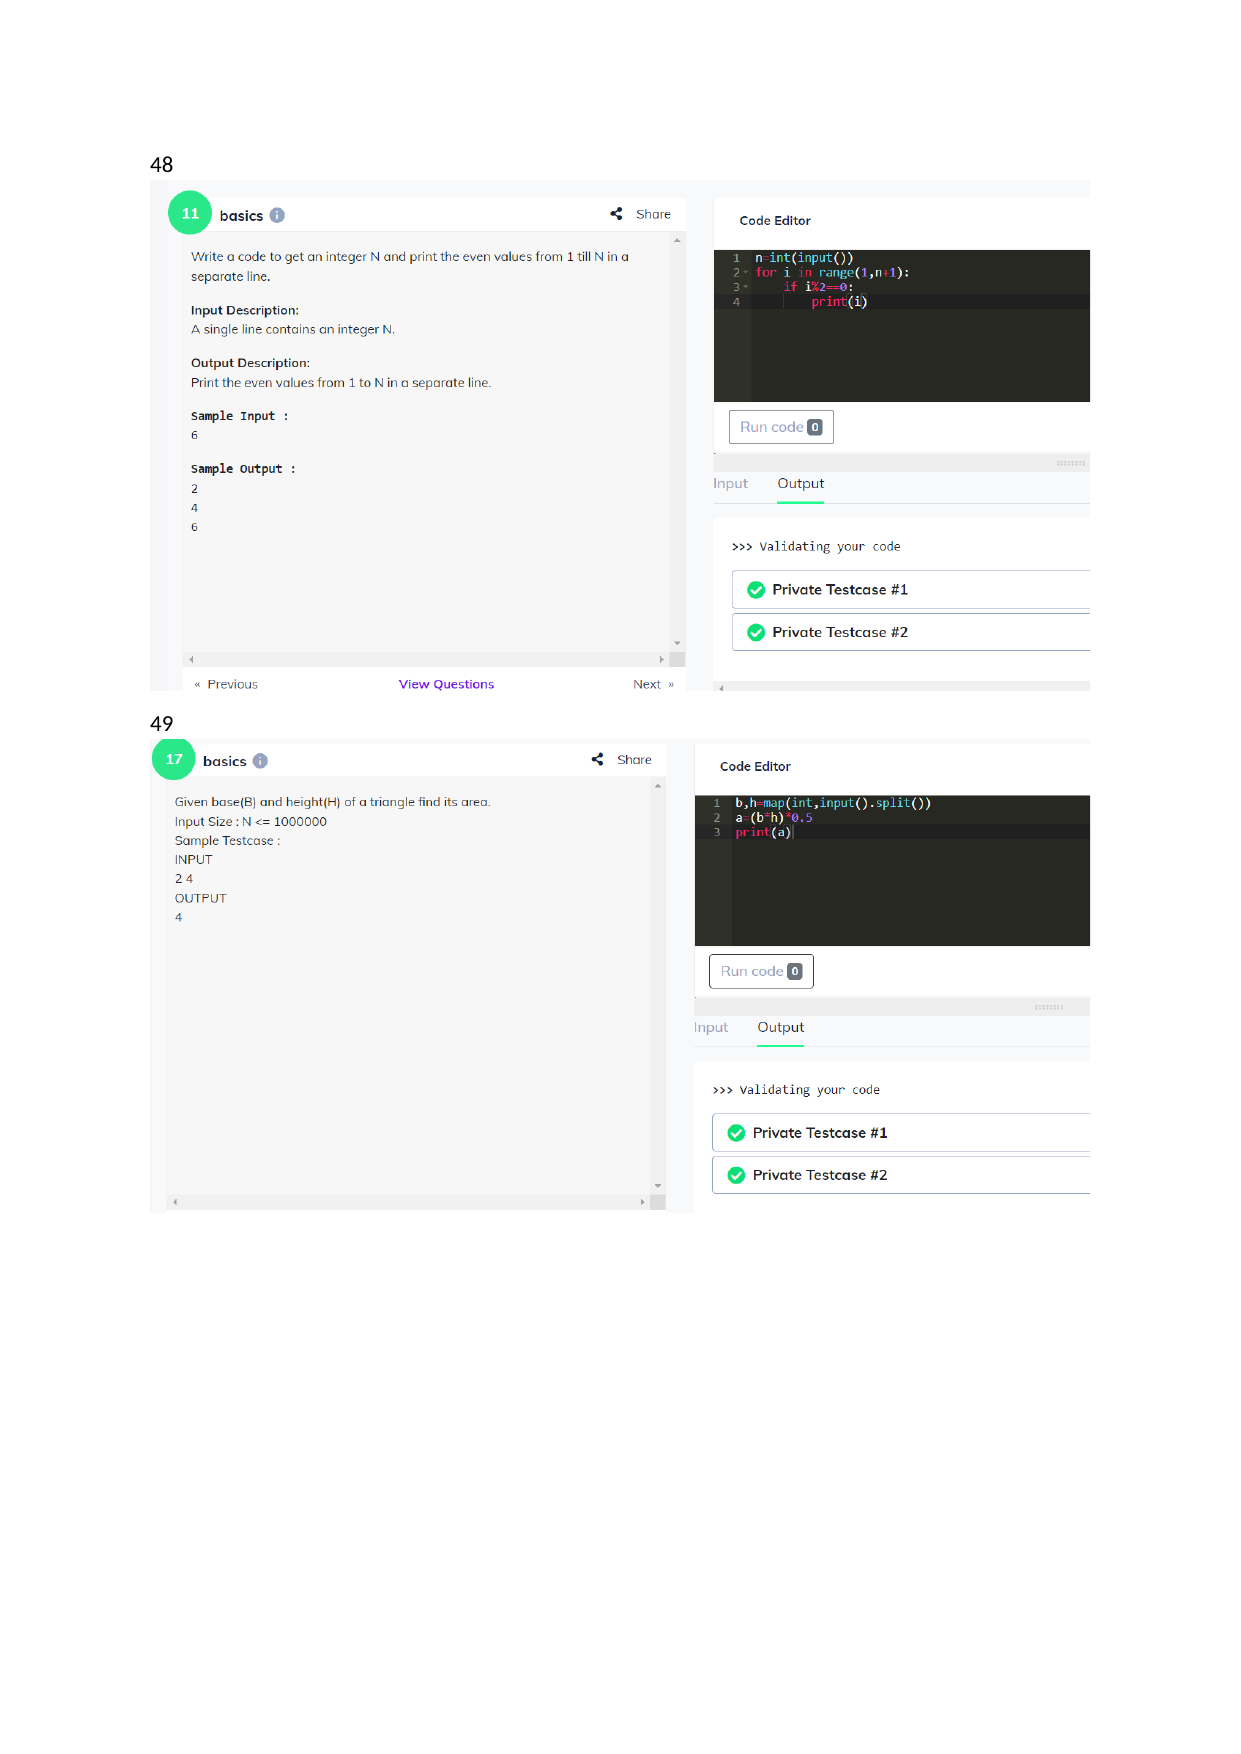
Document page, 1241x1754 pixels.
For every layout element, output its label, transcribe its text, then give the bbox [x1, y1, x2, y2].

text 48 [150, 150, 1090, 180]
picture [150, 739, 1091, 1213]
picture [150, 180, 1091, 691]
text 49 [150, 709, 1090, 739]
